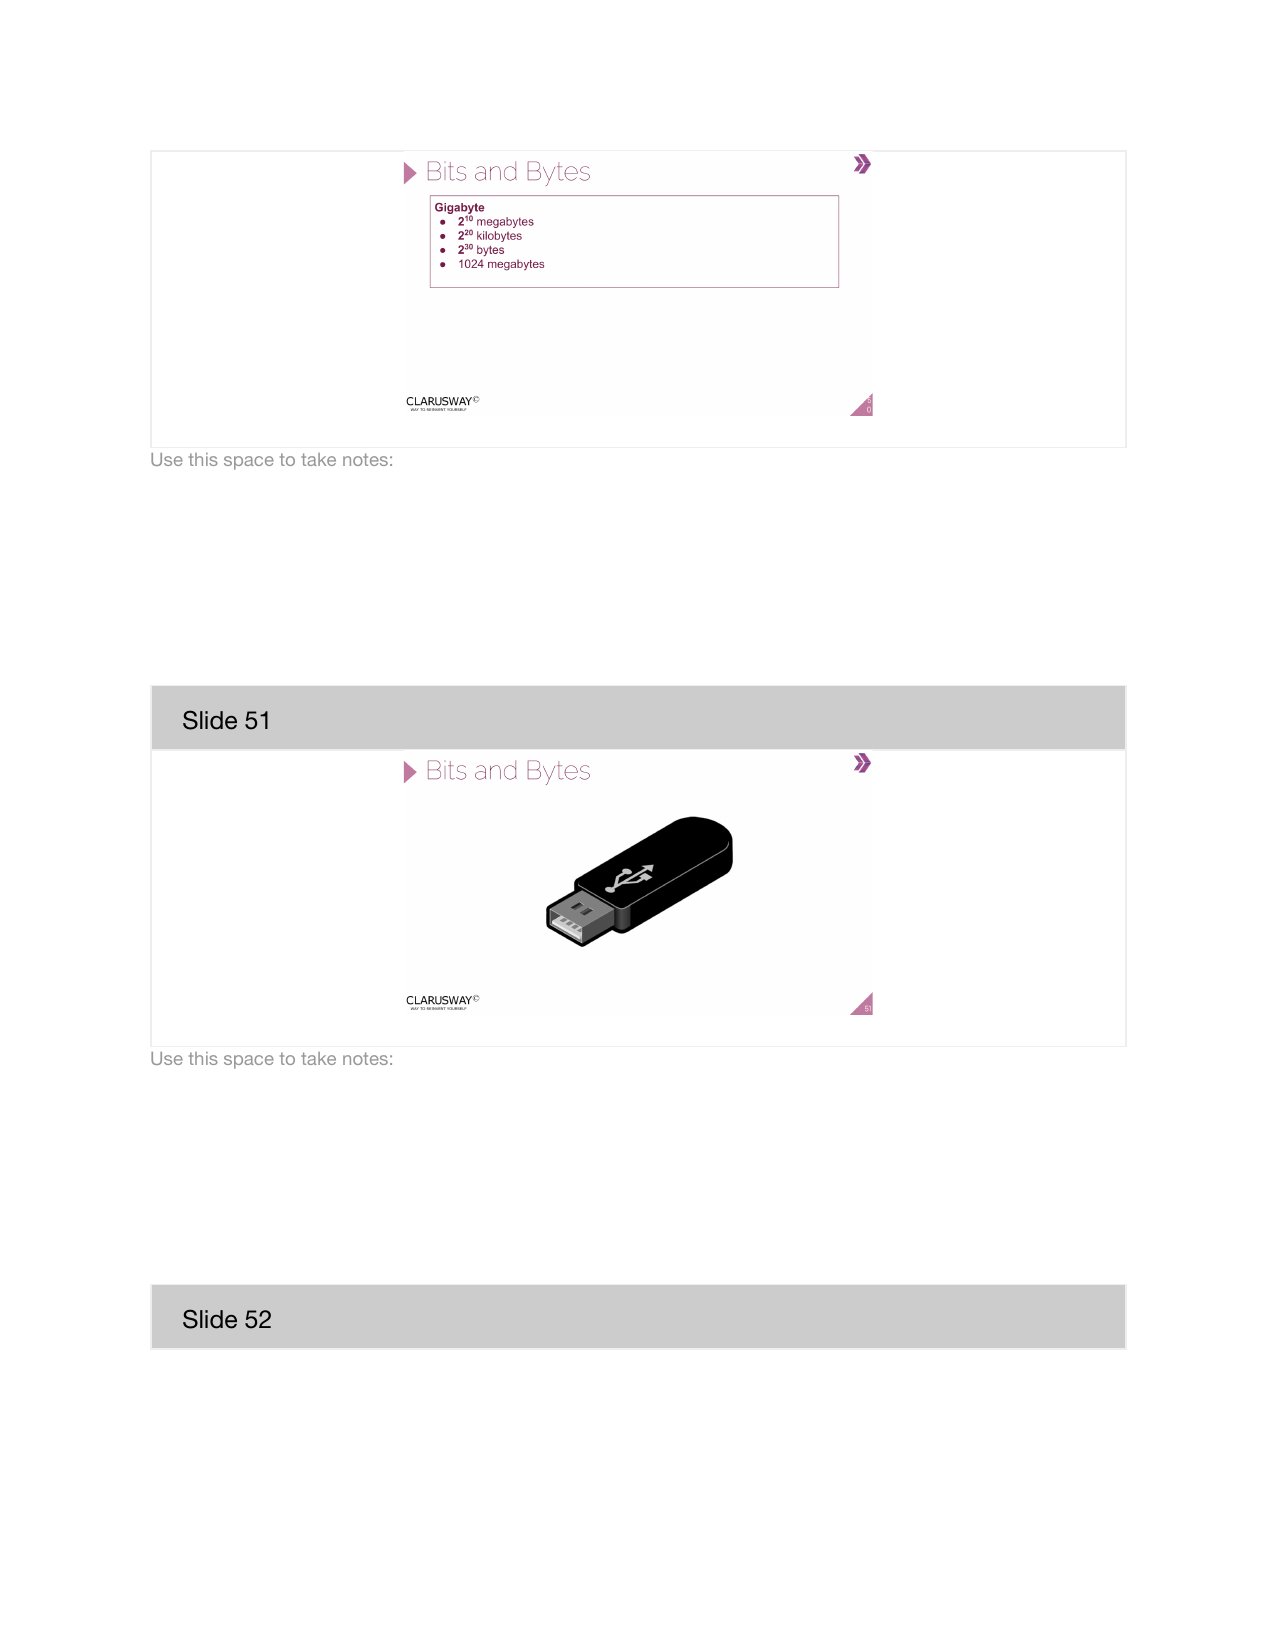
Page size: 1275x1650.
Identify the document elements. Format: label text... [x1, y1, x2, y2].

picture [403, 151, 873, 416]
text Use this space to take notes: [150, 1047, 1125, 1071]
table_cell [152, 751, 1125, 1046]
picture [403, 750, 873, 1015]
table_header Slide 51 [152, 686, 1125, 749]
text Use this space to take notes: [150, 448, 1125, 472]
table_header Slide 52 [152, 1285, 1125, 1348]
table_cell [152, 152, 1125, 447]
